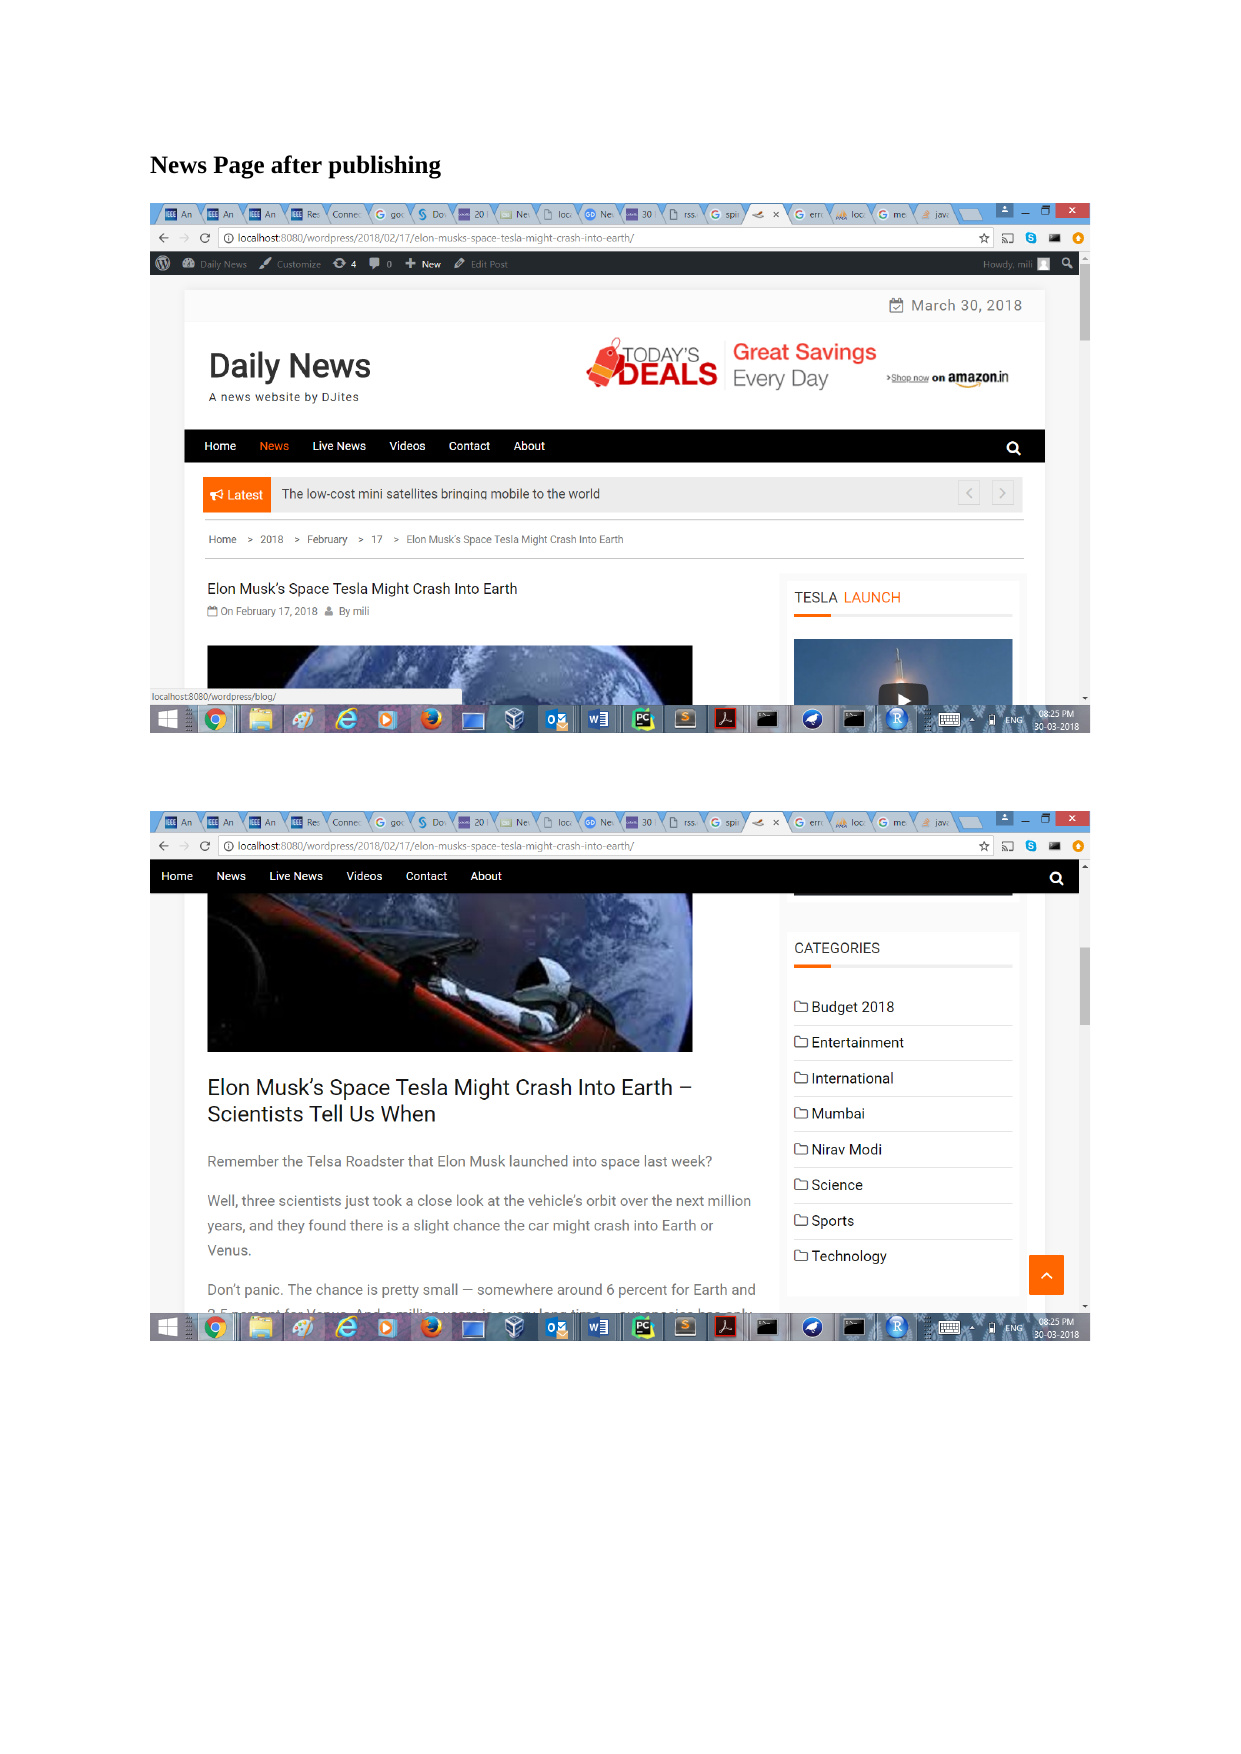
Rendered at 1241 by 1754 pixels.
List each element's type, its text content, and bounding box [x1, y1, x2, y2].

picture [150, 203, 1091, 733]
picture [150, 811, 1091, 1341]
text News Page after publishing [150, 150, 1090, 179]
